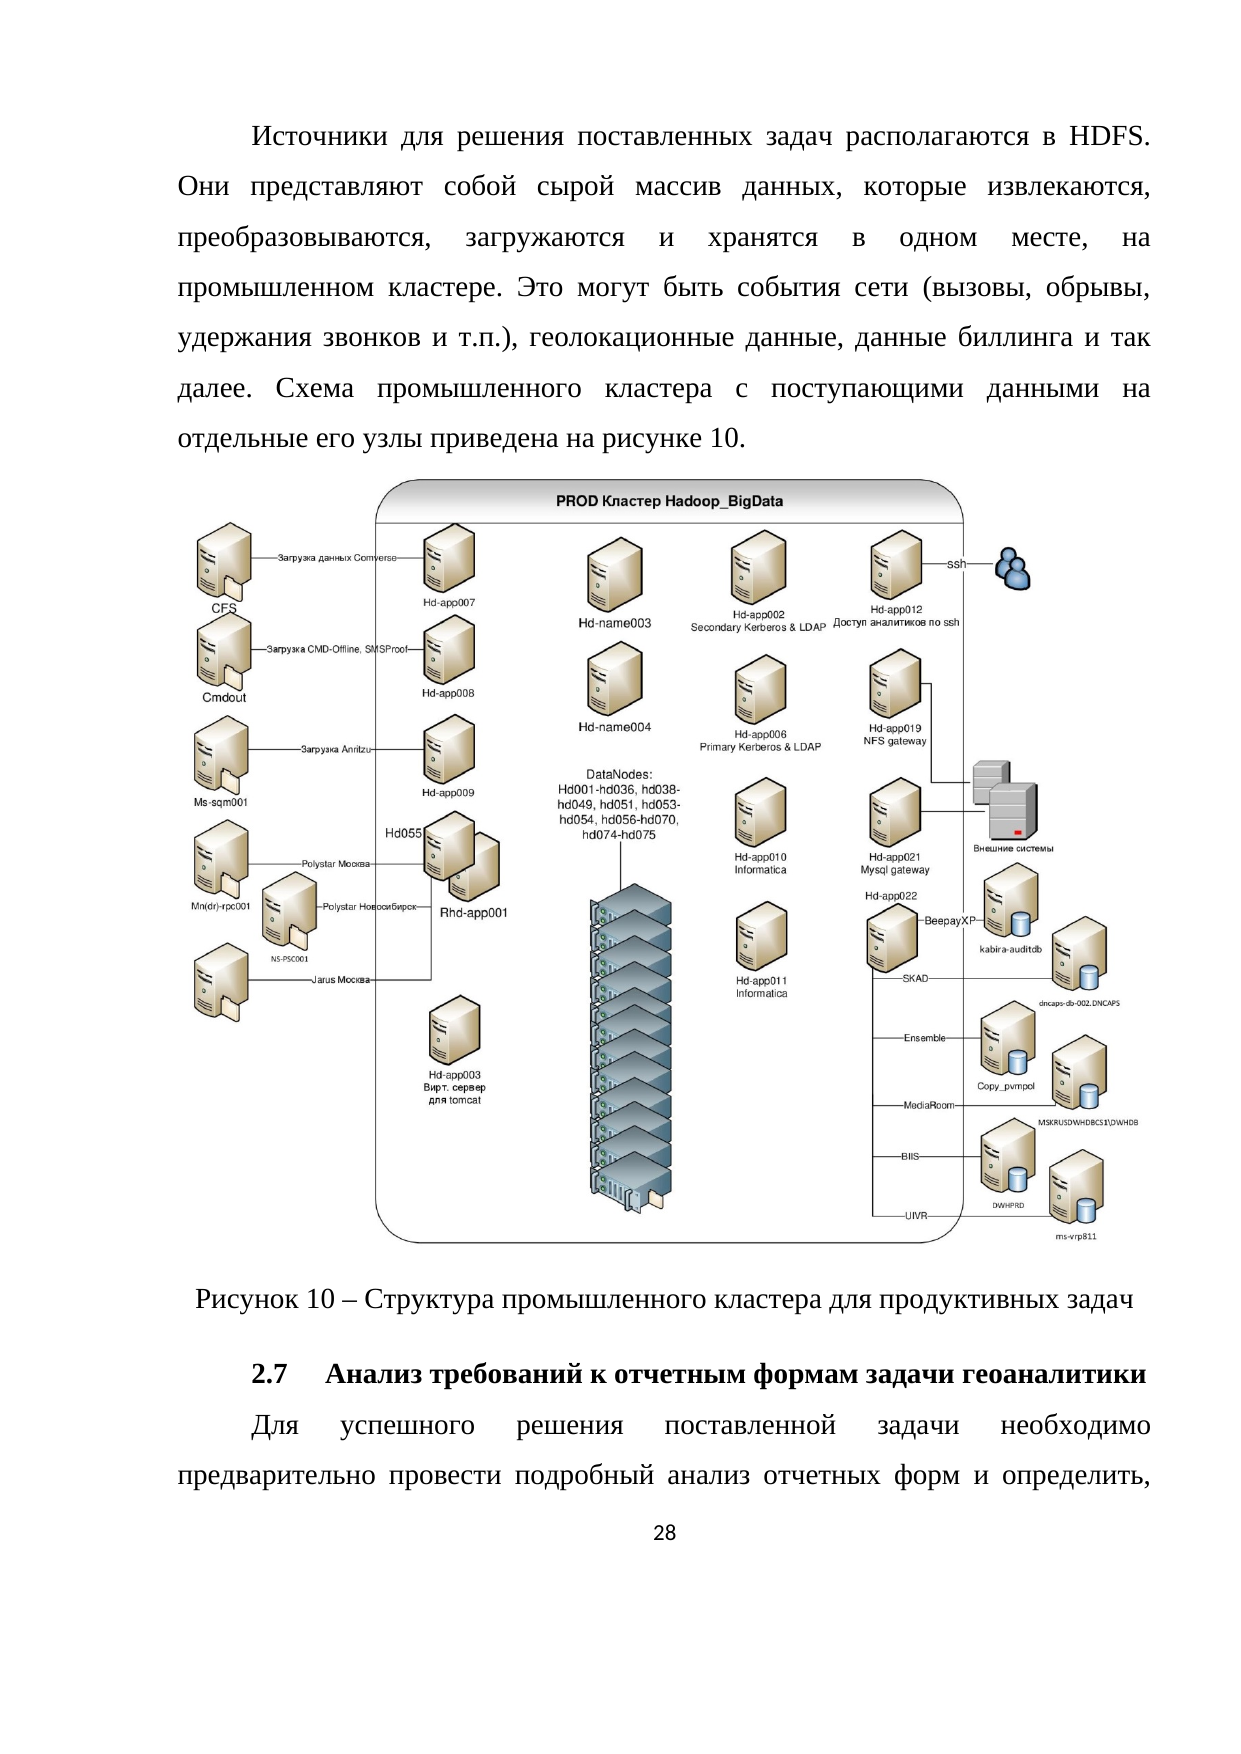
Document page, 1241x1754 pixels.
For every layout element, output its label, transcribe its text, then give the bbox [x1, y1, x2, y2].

text Рисунок 10 – Структура промышленного кластера для продуктивных задач [177, 1281, 1152, 1315]
text Источники для решения поставленных задач располагаются в HDFS. Они представляют собой сырой массив данных, которые извлекаются, преобразовываются, загружаются и хранятся в одном месте, на промышленном кластере. Это могут быть события сети (вызовы, обрывы, удержания звонков и т.п.), геолокационные данные, данные биллинга и так далее. Схема промышленного кластера с поступающими данными на отдельные его узлы приведена на рисунке 10. [177, 118, 1152, 453]
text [177, 1407, 1152, 1491]
picture [177, 470, 1152, 1257]
text Анализ требований к отчетным формам задачи геоаналитики [177, 1357, 1152, 1390]
